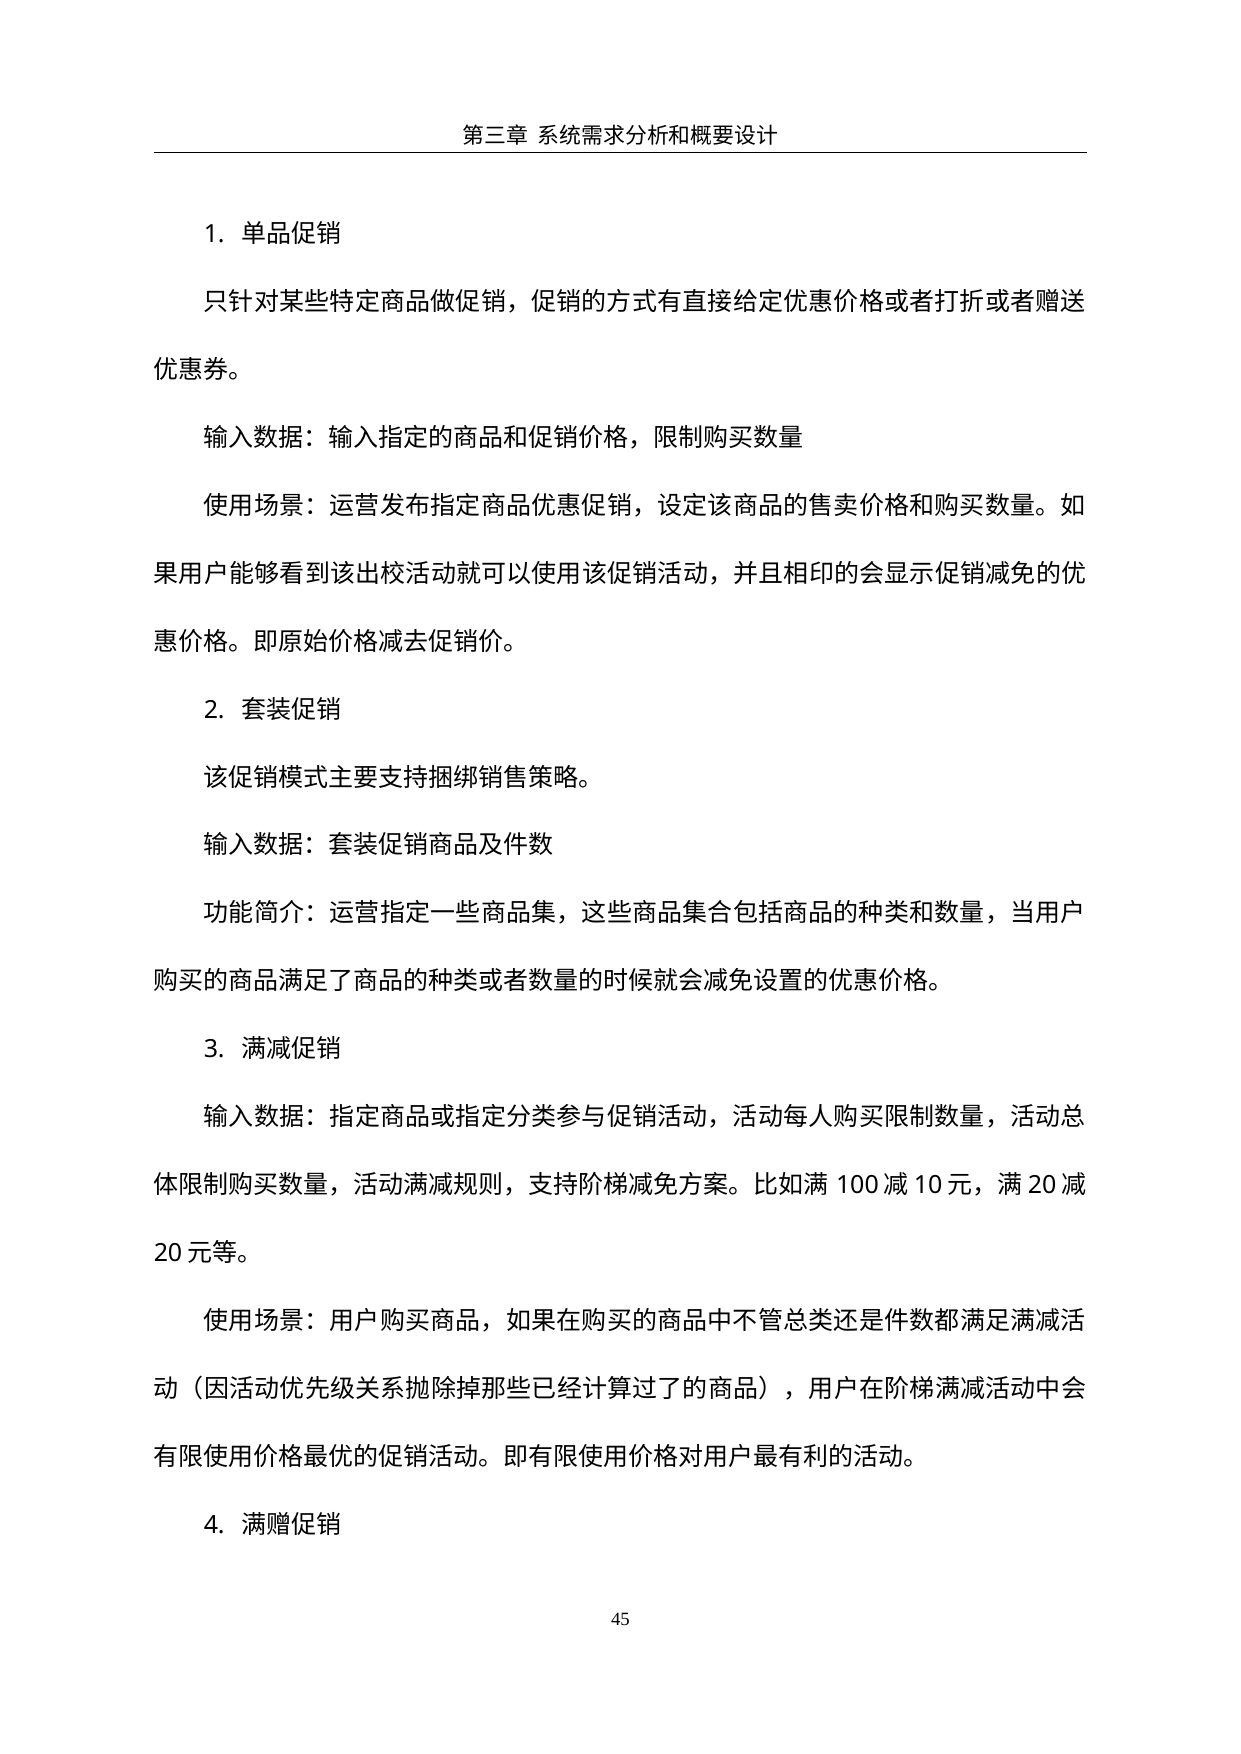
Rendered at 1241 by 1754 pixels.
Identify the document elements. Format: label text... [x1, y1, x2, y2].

text 只针对某些特定商品做促销，促销的方式有直接给定优惠价格或者打折或者赠送优惠券。 [153, 266, 1087, 402]
text 该促销模式主要支持捆绑销售策略。 [153, 741, 1087, 809]
text 输入数据：套装促销商品及件数 [153, 809, 1087, 877]
text 使用场景：用户购买商品，如果在购买的商品中不管总类还是件数都满足满减活动（因活动优先级关系抛除掉那些已经计算过了的商品），用户在阶梯满减活动中会有限使用价格最优的促销活动。即有限使用价格对用户最有利的活动。 [153, 1284, 1087, 1488]
text 使用场景：运营发布指定商品优惠促销，设定该商品的售卖价格和购买数量。如果用户能够看到该出校活动就可以使用该促销活动，并且相印的会显示促销减免的优惠价格。即原始价格减去促销价。 [153, 469, 1087, 673]
list 满减促销 [153, 1013, 1087, 1081]
list 满赠促销 [153, 1488, 1087, 1556]
text 输入数据：输入指定的商品和促销价格，限制购买数量 [153, 402, 1087, 469]
list 套装促销 [153, 673, 1087, 741]
list 单品促销 [153, 198, 1087, 266]
text 输入数据：指定商品或指定分类参与促销活动，活动每人购买限制数量，活动总体限制购买数量，活动满减规则，支持阶梯减免方案。比如满100减10元，满20减20元等。 [153, 1081, 1087, 1284]
text 功能简介：运营指定一些商品集，这些商品集合包括商品的种类和数量，当用户购买的商品满足了商品的种类或者数量的时候就会减免设置的优惠价格。 [153, 877, 1087, 1013]
